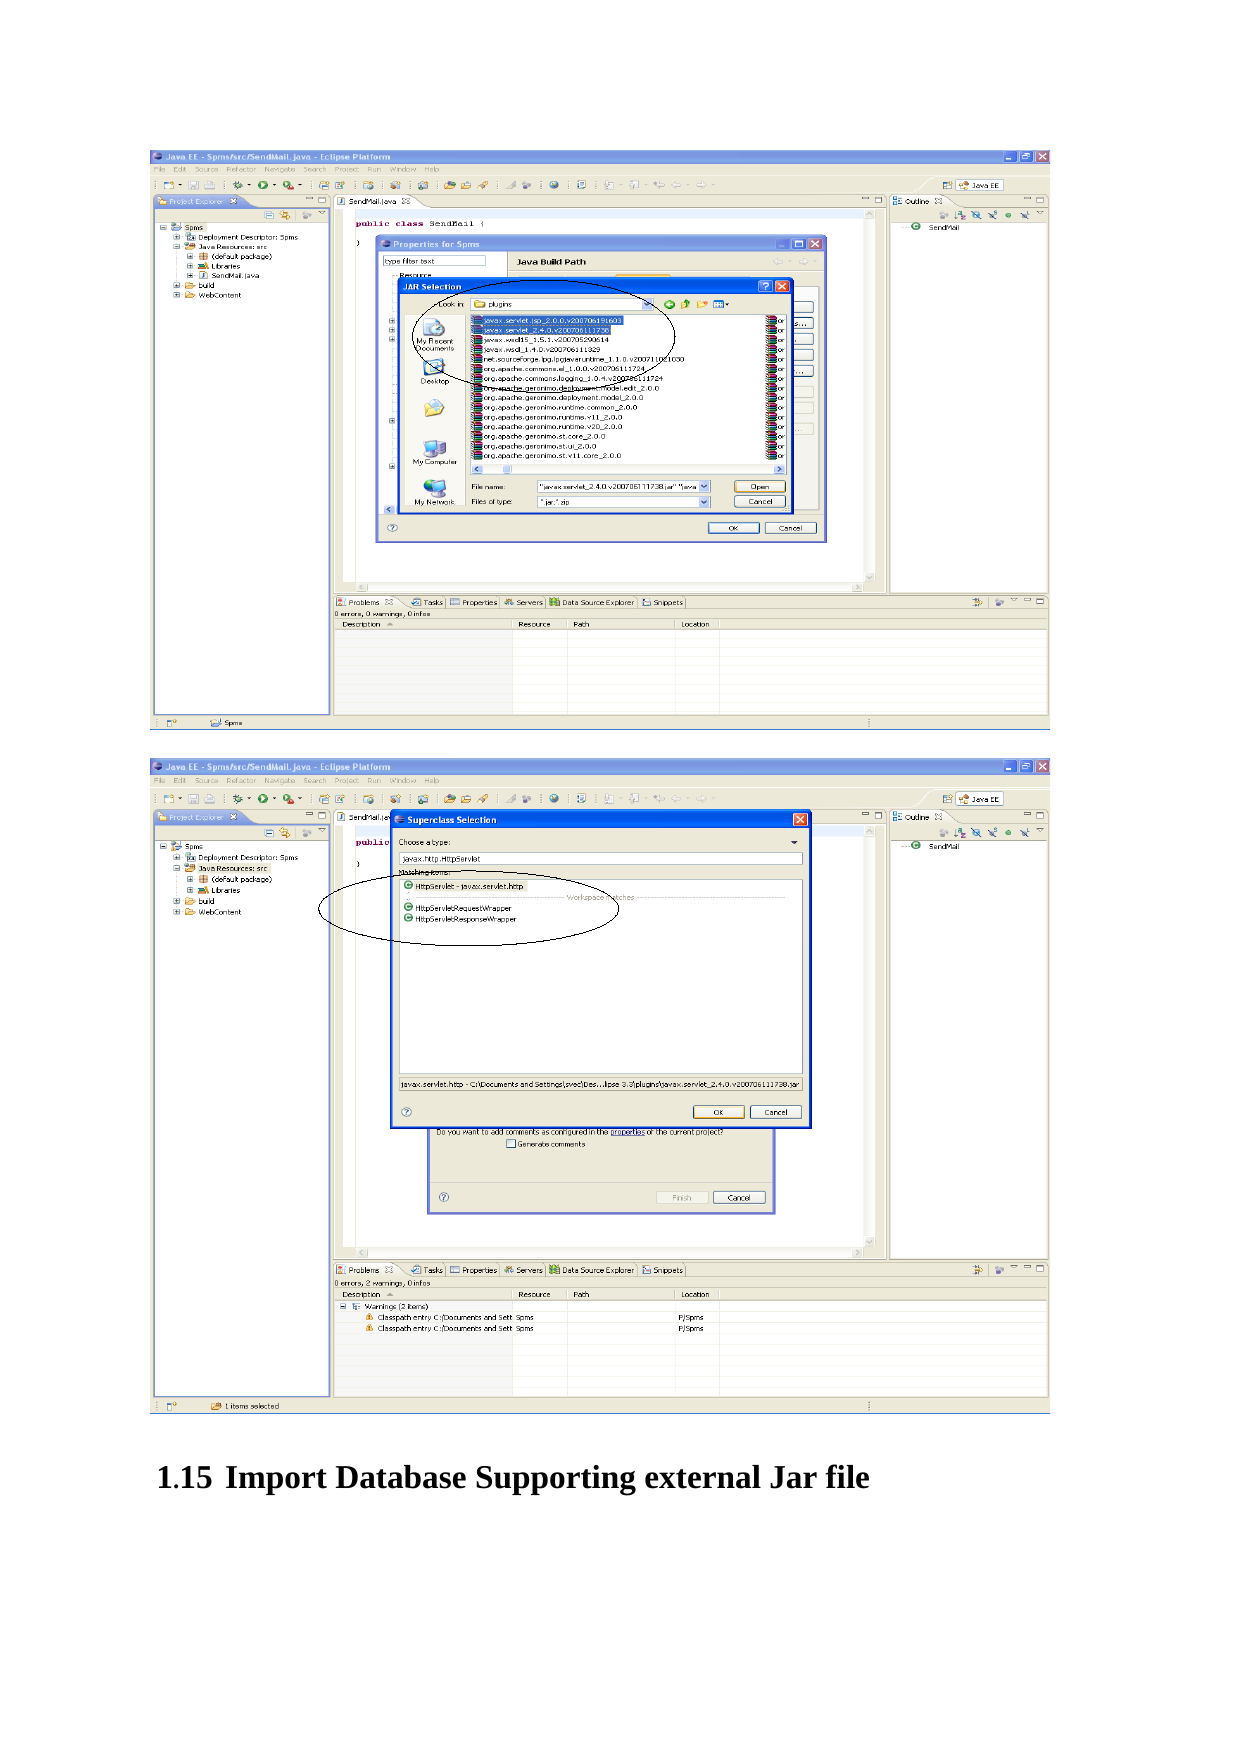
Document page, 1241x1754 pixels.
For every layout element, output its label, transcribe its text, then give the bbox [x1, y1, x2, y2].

picture [150, 150, 1050, 730]
text 1.15 Import Database Supporting external Jar file [150, 1457, 1090, 1495]
picture [150, 758, 1050, 1414]
